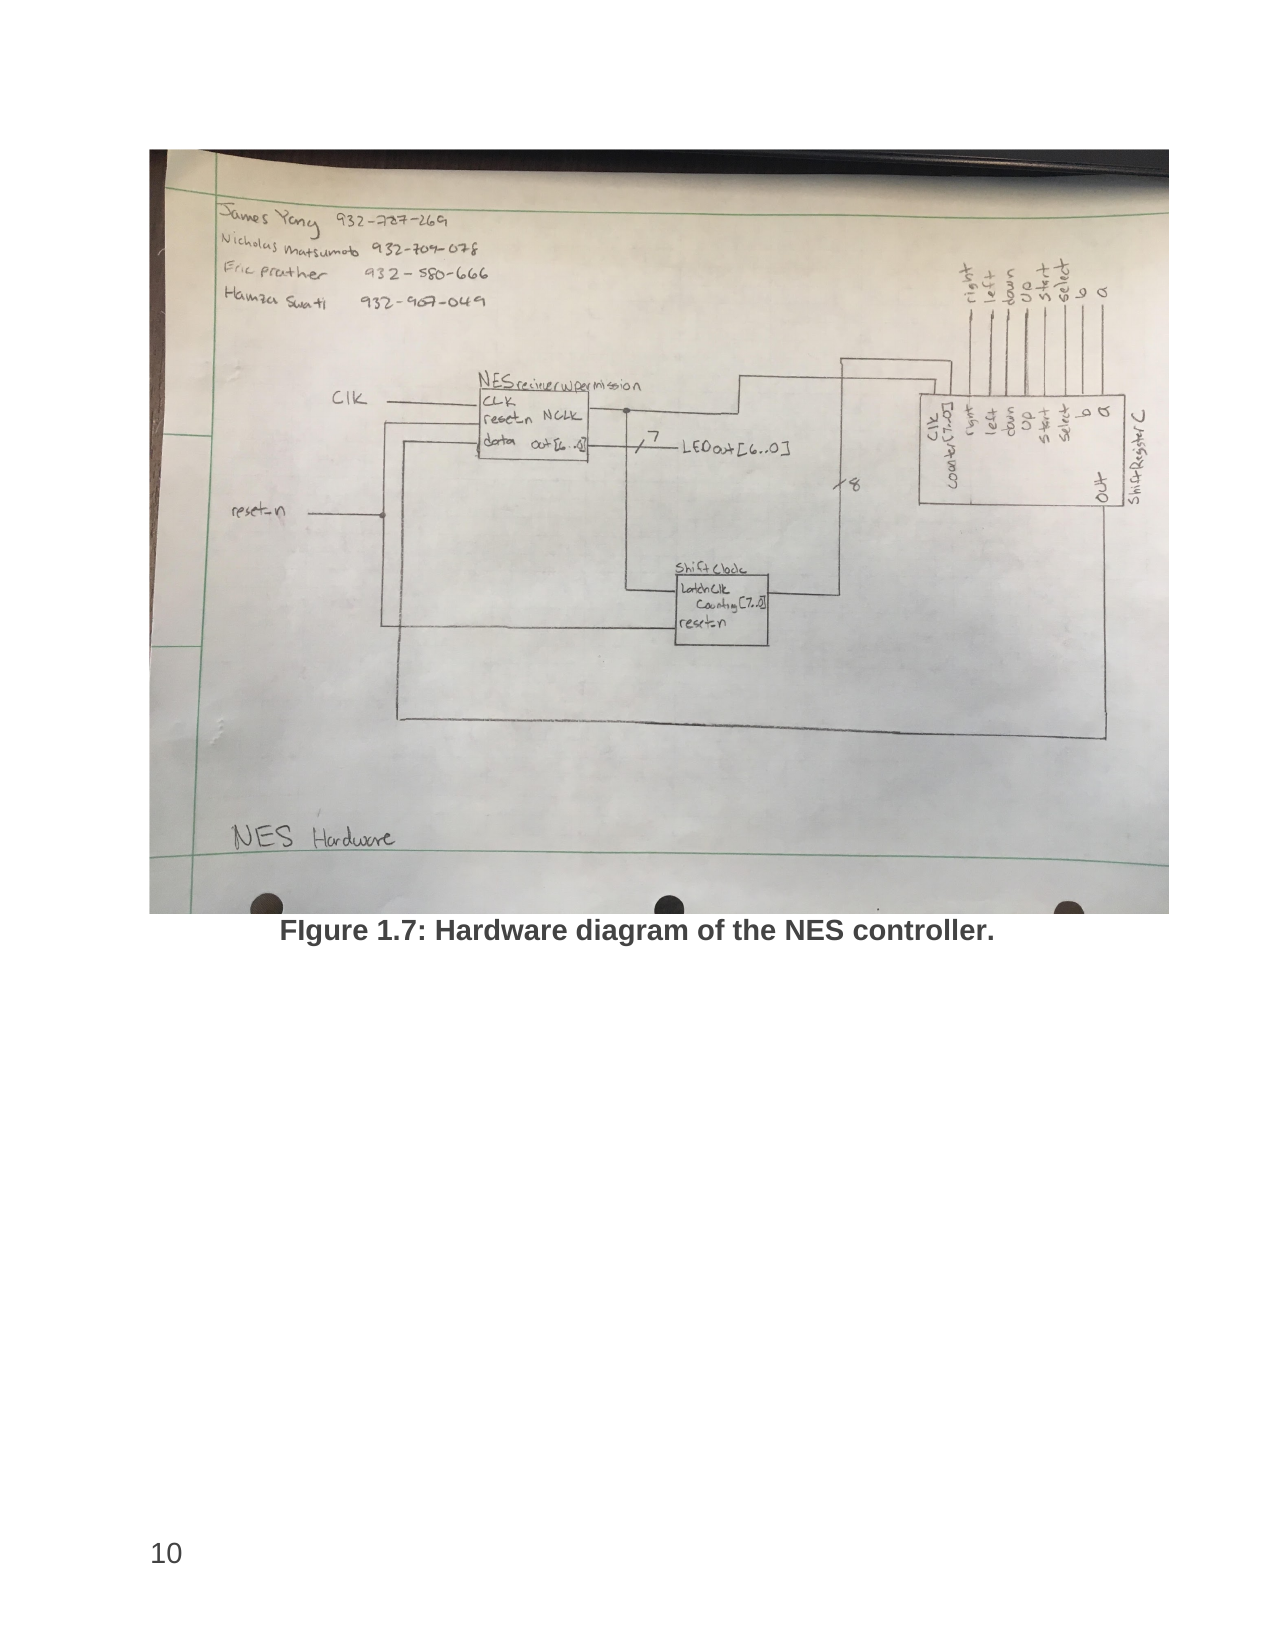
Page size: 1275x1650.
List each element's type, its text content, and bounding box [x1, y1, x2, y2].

picture [151, 150, 1169, 914]
text FIgure 1.7: Hardware diagram of the NES controller. [150, 914, 1125, 947]
